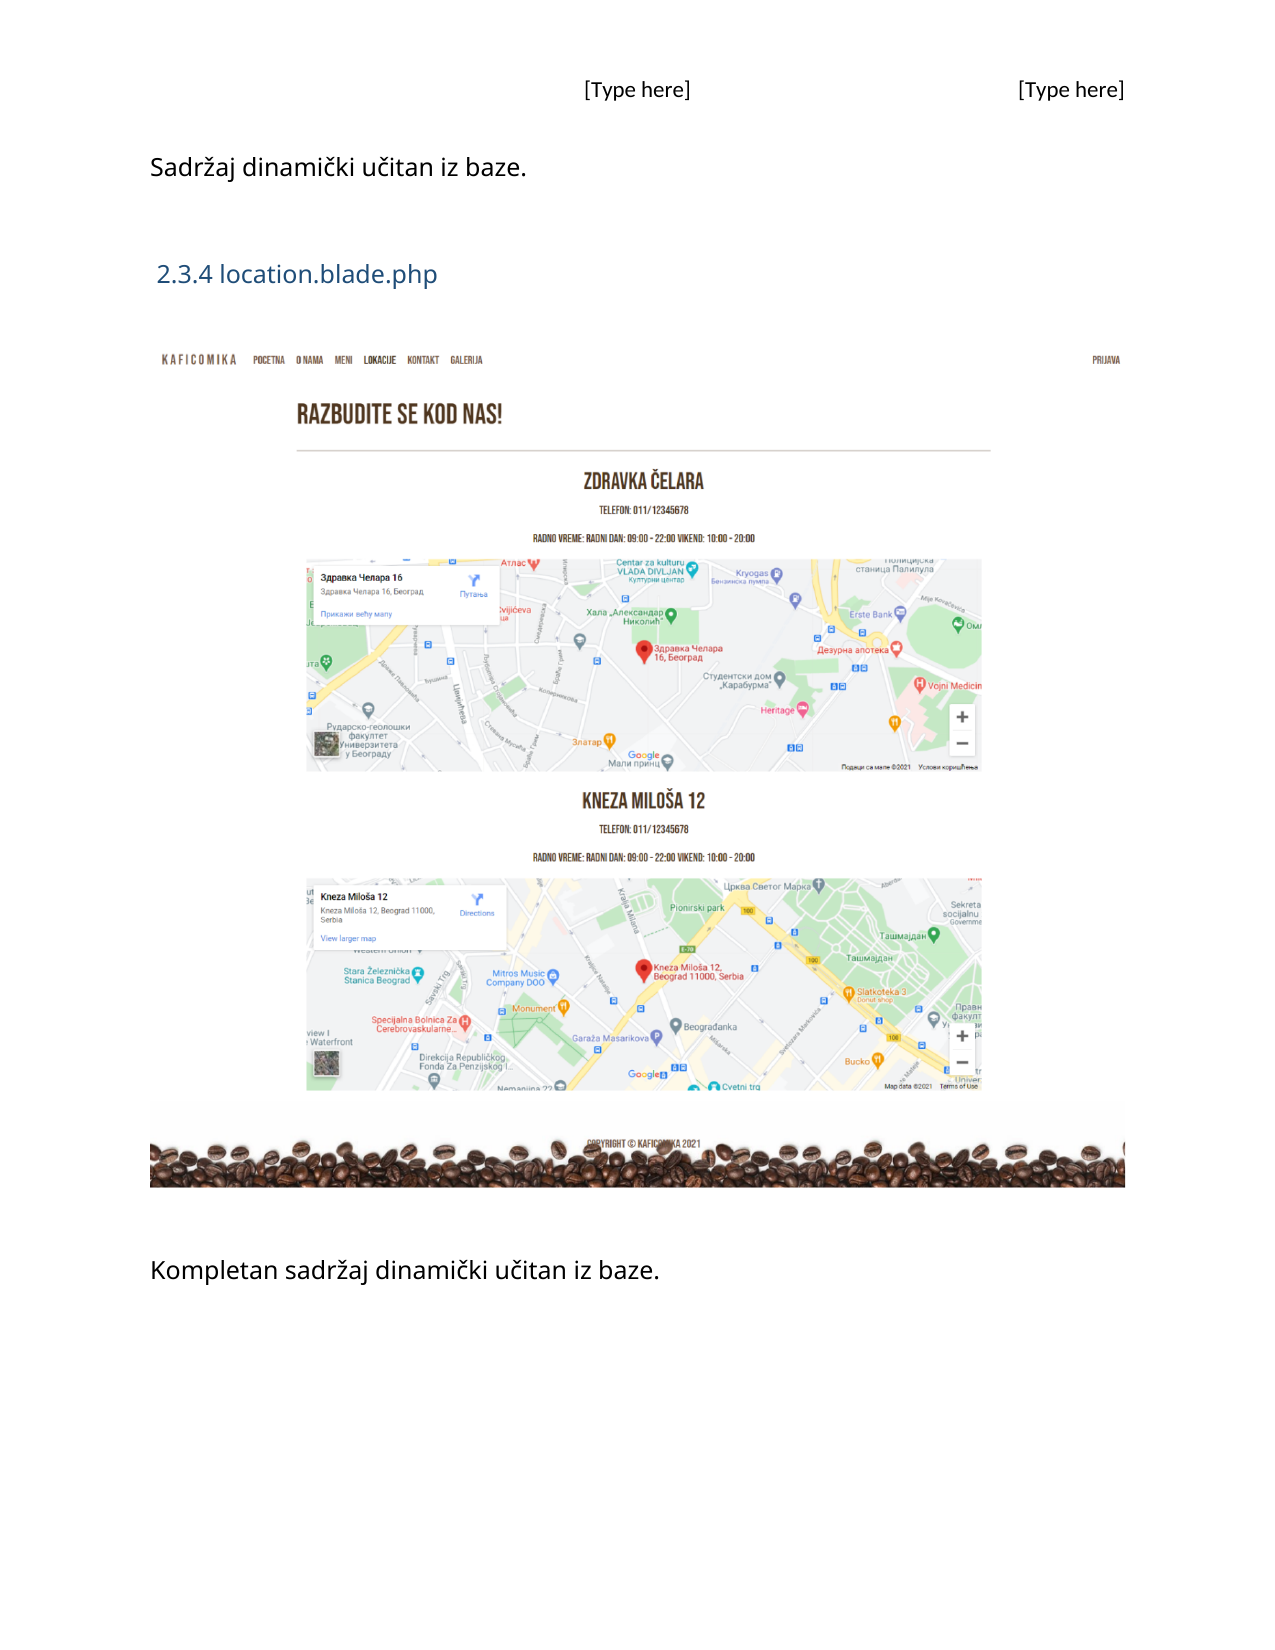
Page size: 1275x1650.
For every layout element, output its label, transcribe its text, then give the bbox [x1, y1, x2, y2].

picture [150, 340, 1125, 1188]
text Kompletan sadržaj dinamički učitan iz baze. [150, 1253, 1125, 1287]
subtitle 2.3.4 location.blade.php [150, 257, 1125, 291]
text Sadržaj dinamički učitan iz baze. [150, 150, 1125, 184]
